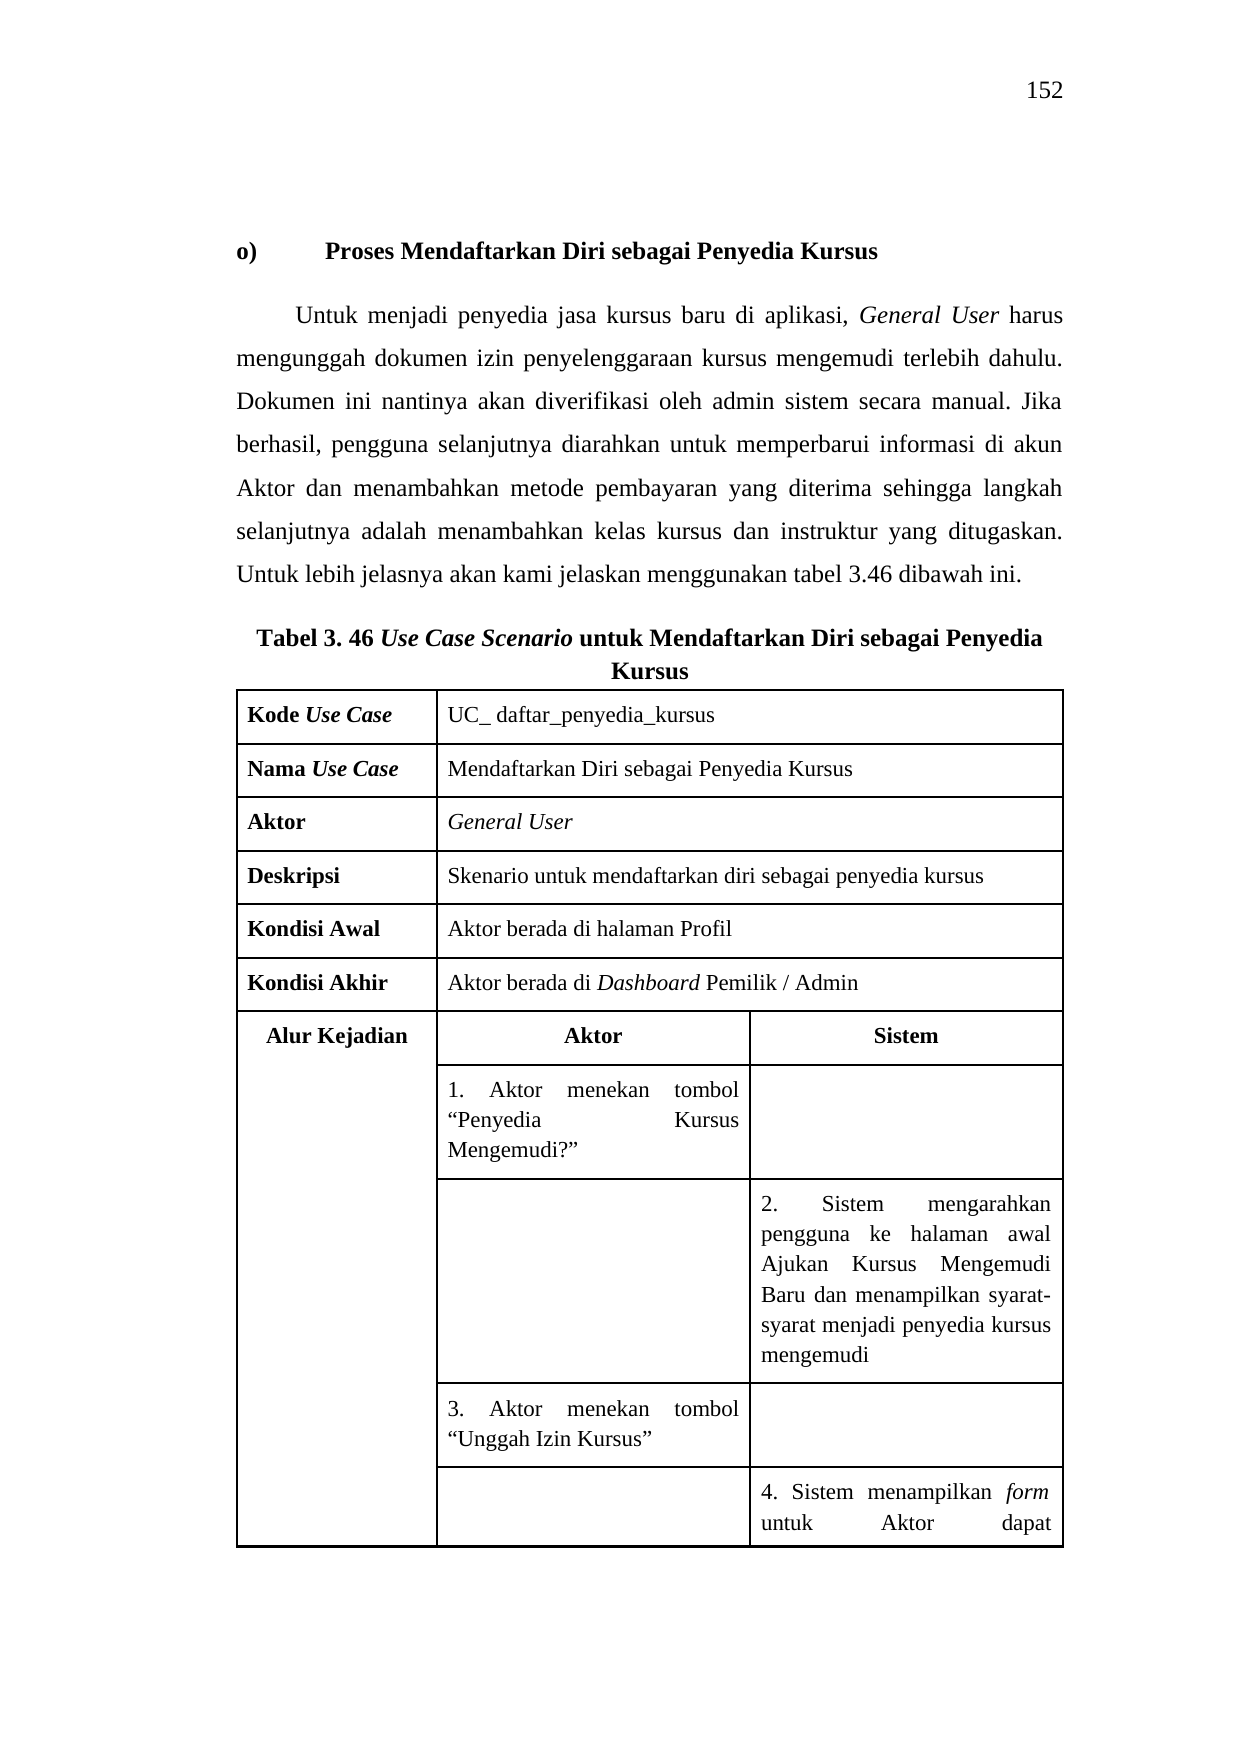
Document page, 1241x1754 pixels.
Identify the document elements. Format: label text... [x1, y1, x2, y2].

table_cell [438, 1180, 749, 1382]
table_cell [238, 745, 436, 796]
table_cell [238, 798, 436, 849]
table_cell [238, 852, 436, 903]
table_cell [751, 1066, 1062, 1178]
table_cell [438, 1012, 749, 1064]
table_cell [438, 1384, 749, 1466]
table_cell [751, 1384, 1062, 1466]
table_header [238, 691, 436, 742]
text Tabel 3. 46 Use Case Scenario untuk Mendaftarkan Diri sebagai Penyedia Kursus [236, 623, 1063, 684]
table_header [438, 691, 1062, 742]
subtitle Proses Mendaftarkan Diri sebagai Penyedia Kursus [236, 236, 1063, 265]
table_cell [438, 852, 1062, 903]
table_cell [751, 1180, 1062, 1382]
text Untuk menjadi penyedia jasa kursus baru di aplikasi, General User harus mengunggah dokumen izin penyelenggaraan kursus mengemudi terlebih dahulu. Dokumen ini nantinya akan diverifikasi oleh admin sistem secara manual. Jika berhasil, pengguna selanjutnya diarahkan untuk memperbarui informasi di akun Aktor dan menambahkan metode pembayaran yang diterima sehingga langkah selanjutnya adalah menambahkan kelas kursus dan instruktur yang ditugaskan. Untuk lebih jelasnya akan kami jelaskan menggunakan tabel 3.46 dibawah ini. [236, 300, 1063, 588]
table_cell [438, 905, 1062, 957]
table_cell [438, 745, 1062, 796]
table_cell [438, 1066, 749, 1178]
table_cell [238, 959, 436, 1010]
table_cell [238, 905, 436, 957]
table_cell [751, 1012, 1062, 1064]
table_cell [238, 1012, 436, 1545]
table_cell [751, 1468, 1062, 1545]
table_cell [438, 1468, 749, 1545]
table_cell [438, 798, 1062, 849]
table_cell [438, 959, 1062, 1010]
